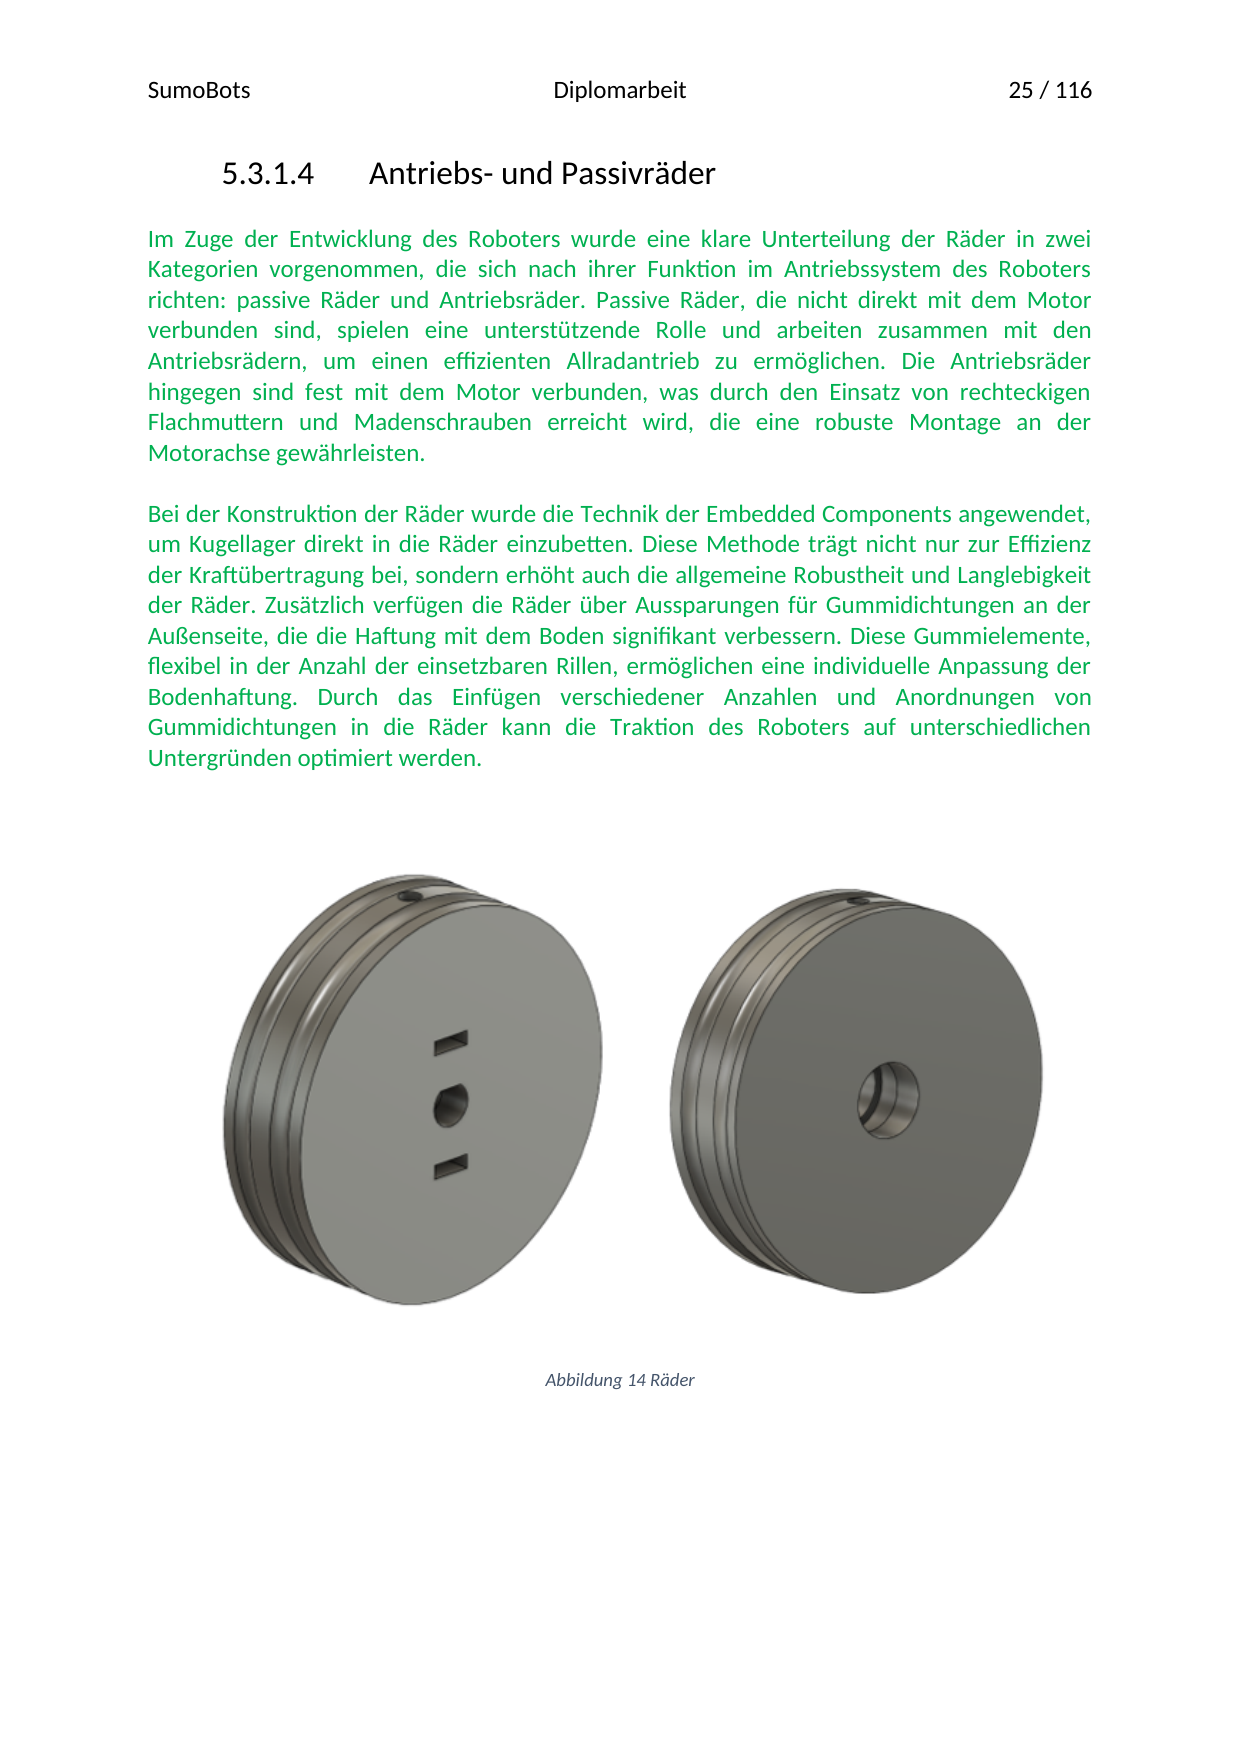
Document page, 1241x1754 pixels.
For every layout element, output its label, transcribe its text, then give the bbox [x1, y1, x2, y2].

text Abbildung 14 Räder [148, 1368, 1093, 1391]
text Bei der Konstruktion der Räder wurde die Technik der Embedded Components angewendet, um Kugellager direkt in die Räder einzubetten. Diese Methode trägt nicht nur zur Effizienz der Kraftübertragung bei, sondern erhöht auch die allgemeine Robustheit und Langlebigkeit der Räder. Zusätzlich verfügen die Räder über Aussparungen für Gummidichtungen an der Außenseite, die die Haftung mit dem Boden signifikant verbessern. Diese Gummielemente, flexibel in der Anzahl der einsetzbaren Rillen, ermöglichen eine individuelle Anpassung der Bodenhaftung. Durch das Einfügen verschiedener Anzahlen und Anordnungen von Gummidichtungen in die Räder kann die Traktion des Roboters auf unterschiedlichen Untergründen optimiert werden. [148, 498, 1093, 772]
subtitle Antriebs- und Passivräder [221, 152, 1093, 192]
text Im Zuge der Entwicklung des Roboters wurde eine klare Unterteilung der Räder in zwei Kategorien vorgenommen, die sich nach ihrer Funktion im Antriebssystem des Roboters richten: passive Räder und Antriebsräder. Passive Räder, die nicht direkt mit dem Motor verbunden sind, spielen eine unterstützende Rolle und arbeiten zusammen mit den Antriebsrädern, um einen effizienten Allradantrieb zu ermöglichen. Die Antriebsräder hingegen sind fest mit dem Motor verbunden, was durch den Einsatz von rechteckigen Flachmuttern und Madenschrauben erreicht wird, die eine robuste Montage an der Motorachse gewährleisten. [148, 223, 1093, 467]
picture [147, 772, 1093, 1368]
